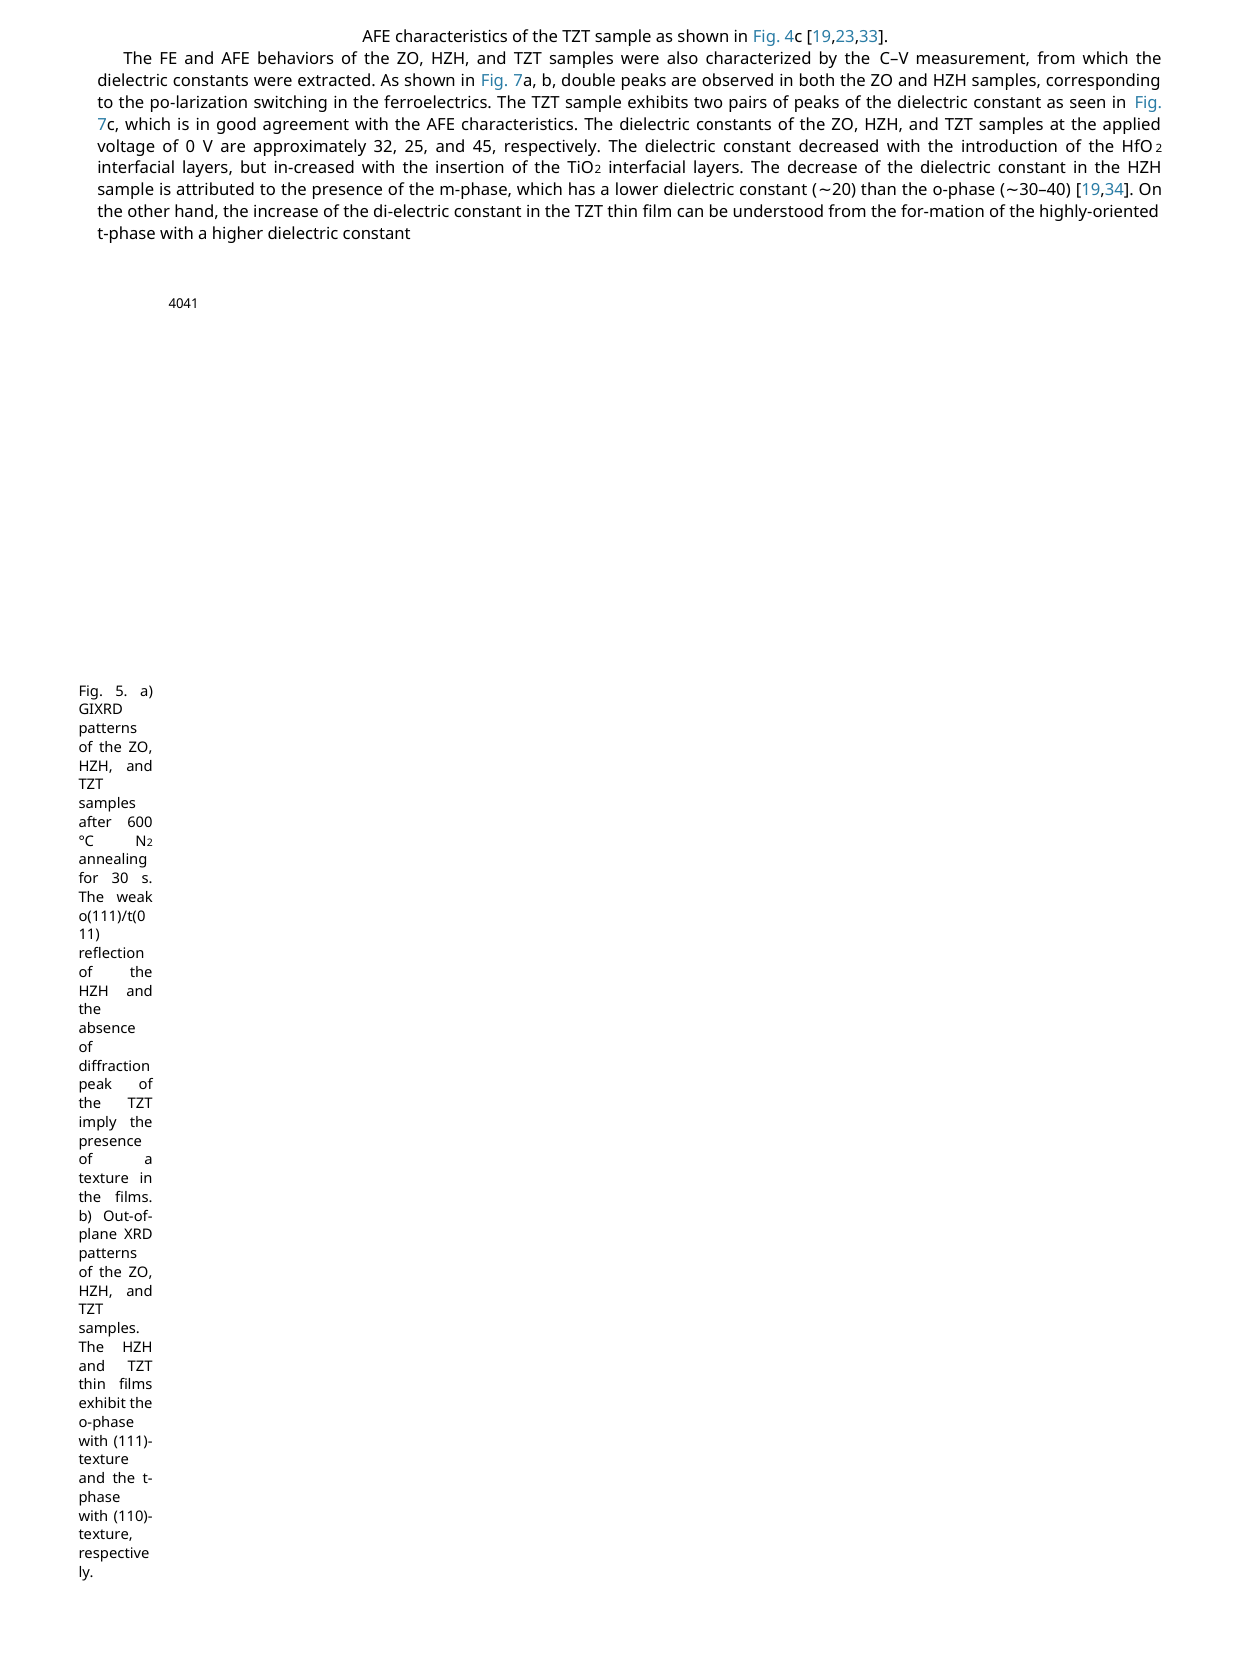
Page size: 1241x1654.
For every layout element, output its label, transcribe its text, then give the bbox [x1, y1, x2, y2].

text Fig. 5. a) GIXRD patterns of the ZO, HZH, and TZT samples after 600 °C N2 annealing for 30 s. The weak o(111)/t(011) reflection of the HZH and the absence of diffraction peak of the TZT imply the presence of a texture in the films. b) Out-of-plane XRD patterns of the ZO, HZH, and TZT samples. The HZH and TZT thin films exhibit the o-phase with (111)-texture and the t-phase with (110)-texture, respectively. [78, 681, 152, 1581]
text AFE characteristics of the TZT sample as shown in Fig. 4c [19,23,33]. [78, 26, 1172, 47]
text The FE and AFE behaviors of the ZO, HZH, and TZT samples were also characterized by the C–V measurement, from which the dielectric constants were extracted. As shown in Fig. 7a, b, double peaks are observed in both the ZO and HZH samples, corresponding to the po-larization switching in the ferroelectrics. The TZT sample exhibits two pairs of peaks of the dielectric constant as seen in Fig. 7c, which is in good agreement with the AFE characteristics. The dielectric constants of the ZO, HZH, and TZT samples at the applied voltage of 0 V are approximately 32, 25, and 45, respectively. The dielectric constant decreased with the introduction of the HfO2 interfacial layers, but in-creased with the insertion of the TiO2 interfacial layers. The decrease of the dielectric constant in the HZH sample is attributed to the presence of the m-phase, which has a lower dielectric constant (∼20) than the o-phase (∼30–40) [19,34]. On the other hand, the increase of the di-electric constant in the TZT thin film can be understood from the for-mation of the highly-oriented t-phase with a higher dielectric constant [97, 47, 1162, 244]
text 4041 [162, 269, 204, 318]
